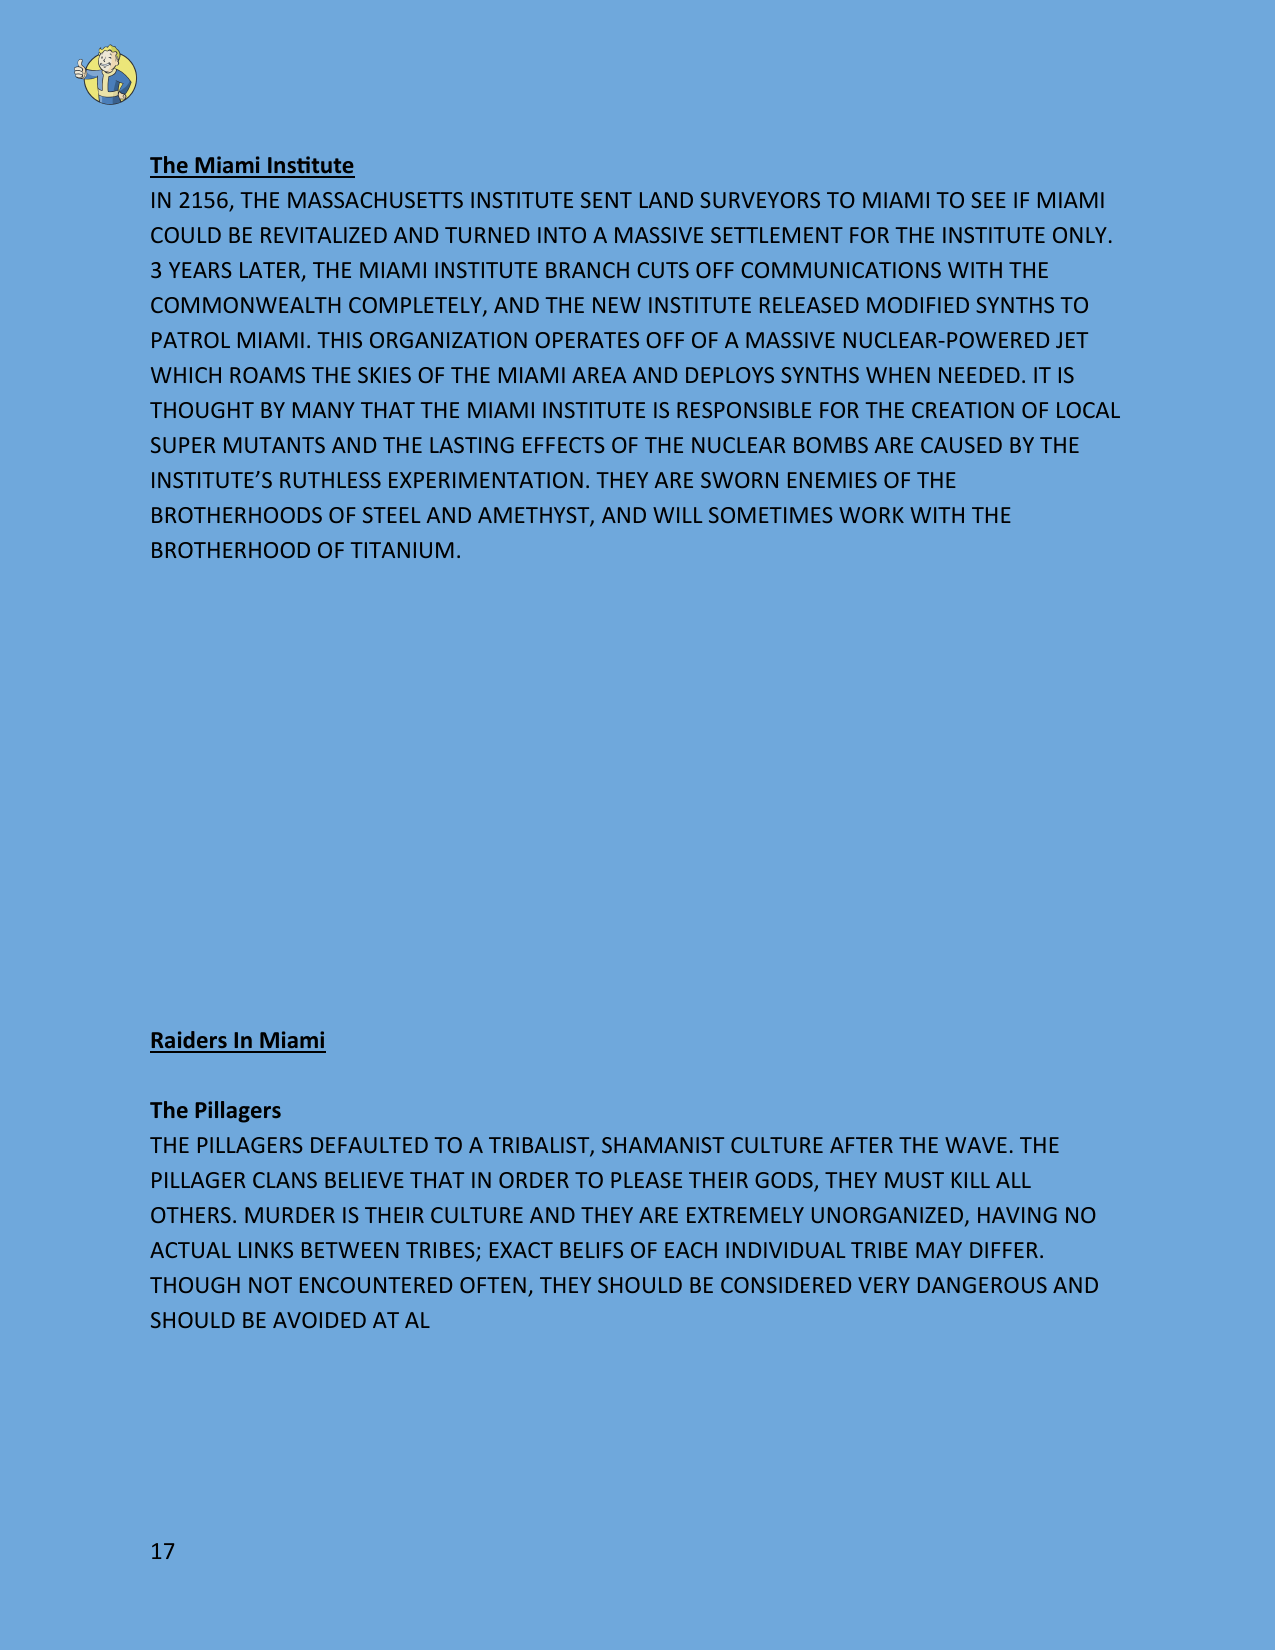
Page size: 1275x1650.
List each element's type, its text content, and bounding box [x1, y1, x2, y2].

picture [60, 40, 151, 109]
text THE PILLAGERS DEFAULTED TO A TRIBALIST, SHAMANIST CULTURE AFTER THE WAVE. THE PILLAGER CLANS BELIEVE THAT IN ORDER TO PLEASE THEIR GODS, THEY MUST KILL ALL OTHERS. MURDER IS THEIR CULTURE AND THEY ARE EXTREMELY UNORGANIZED, HAVING NO ACTUAL LINKS BETWEEN TRIBES; EXACT BELIFS OF EACH INDIVIDUAL TRIBE MAY DIFFER. THOUGH NOT ENCOUNTERED OFTEN, THEY SHOULD BE CONSIDERED VERY DANGEROUS AND SHOULD BE AVOIDED AT AL [150, 1130, 1125, 1336]
subtitle The Miami Institute [150, 150, 1125, 181]
text IN 2156, THE MASSACHUSETTS INSTITUTE SENT LAND SURVEYORS TO MIAMI TO SEE IF MIAMI COULD BE REVITALIZED AND TURNED INTO A MASSIVE SETTLEMENT FOR THE INSTITUTE ONLY. 3 YEARS LATER, THE MIAMI INSTITUTE BRANCH CUTS OFF COMMUNICATIONS WITH THE COMMONWEALTH COMPLETELY, AND THE NEW INSTITUTE RELEASED MODIFIED SYNTHS TO PATROL MIAMI. THIS ORGANIZATION OPERATES OFF OF A MASSIVE NUCLEAR-POWERED JET WHICH ROAMS THE SKIES OF THE MIAMI AREA AND DEPLOYS SYNTHS WHEN NEEDED. IT IS THOUGHT BY MANY THAT THE MIAMI INSTITUTE IS RESPONSIBLE FOR THE CREATION OF LOCAL SUPER MUTANTS AND THE LASTING EFFECTS OF THE NUCLEAR BOMBS ARE CAUSED BY THE INSTITUTE’S RUTHLESS EXPERIMENTATION. THEY ARE SWORN ENEMIES OF THE BROTHERHOODS OF STEEL AND AMETHYST, AND WILL SOMETIMES WORK WITH THE BROTHERHOOD OF TITANIUM. [150, 185, 1125, 566]
subtitle The Pillagers [150, 1095, 1125, 1126]
subtitle Raiders In Miami [150, 1025, 1125, 1056]
